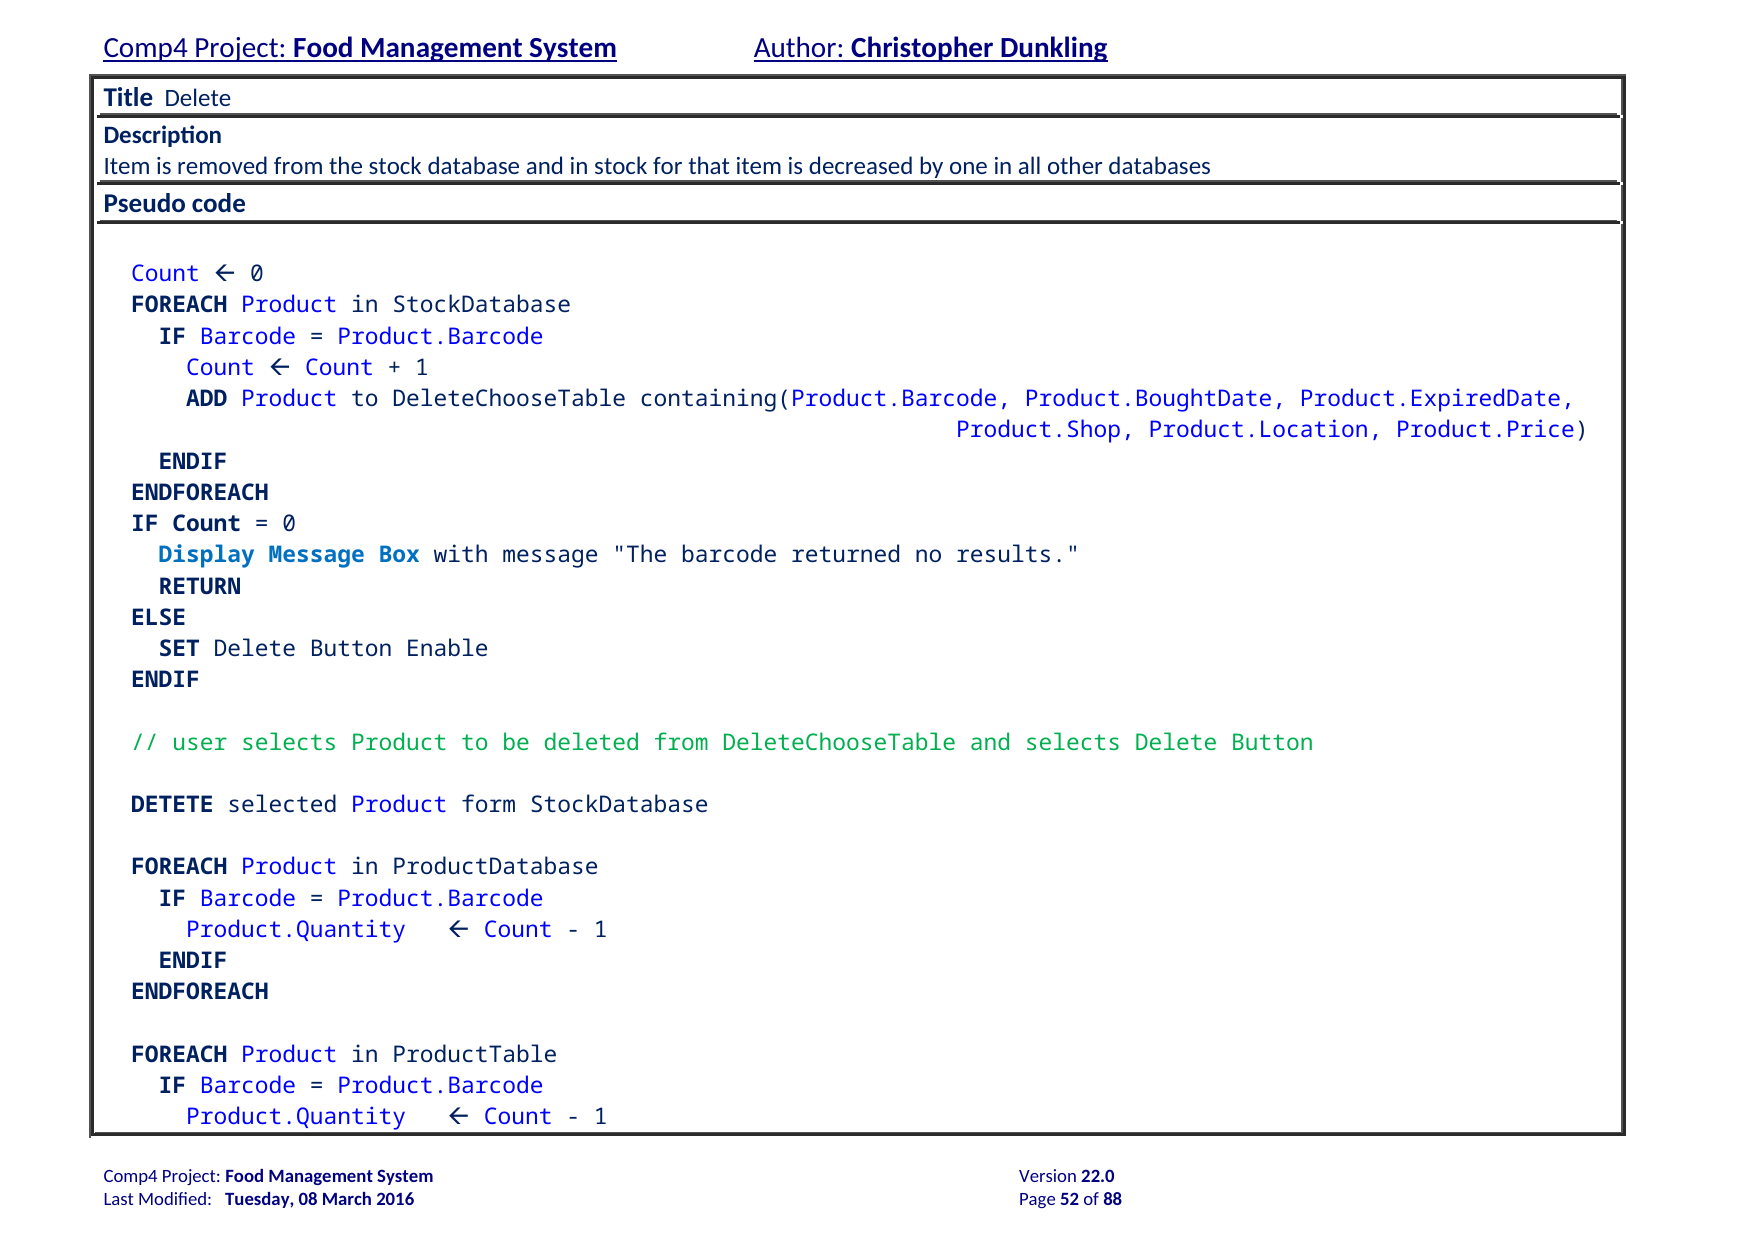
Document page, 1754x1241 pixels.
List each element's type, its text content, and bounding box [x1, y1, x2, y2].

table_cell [94, 220, 1623, 1131]
table_cell Description Item is removed from the stock database and in stock for that item is decreased by one in all other databases [94, 113, 1623, 180]
table_header Title Delete [95, 80, 1621, 113]
table_cell Pseudo code [94, 180, 1623, 220]
